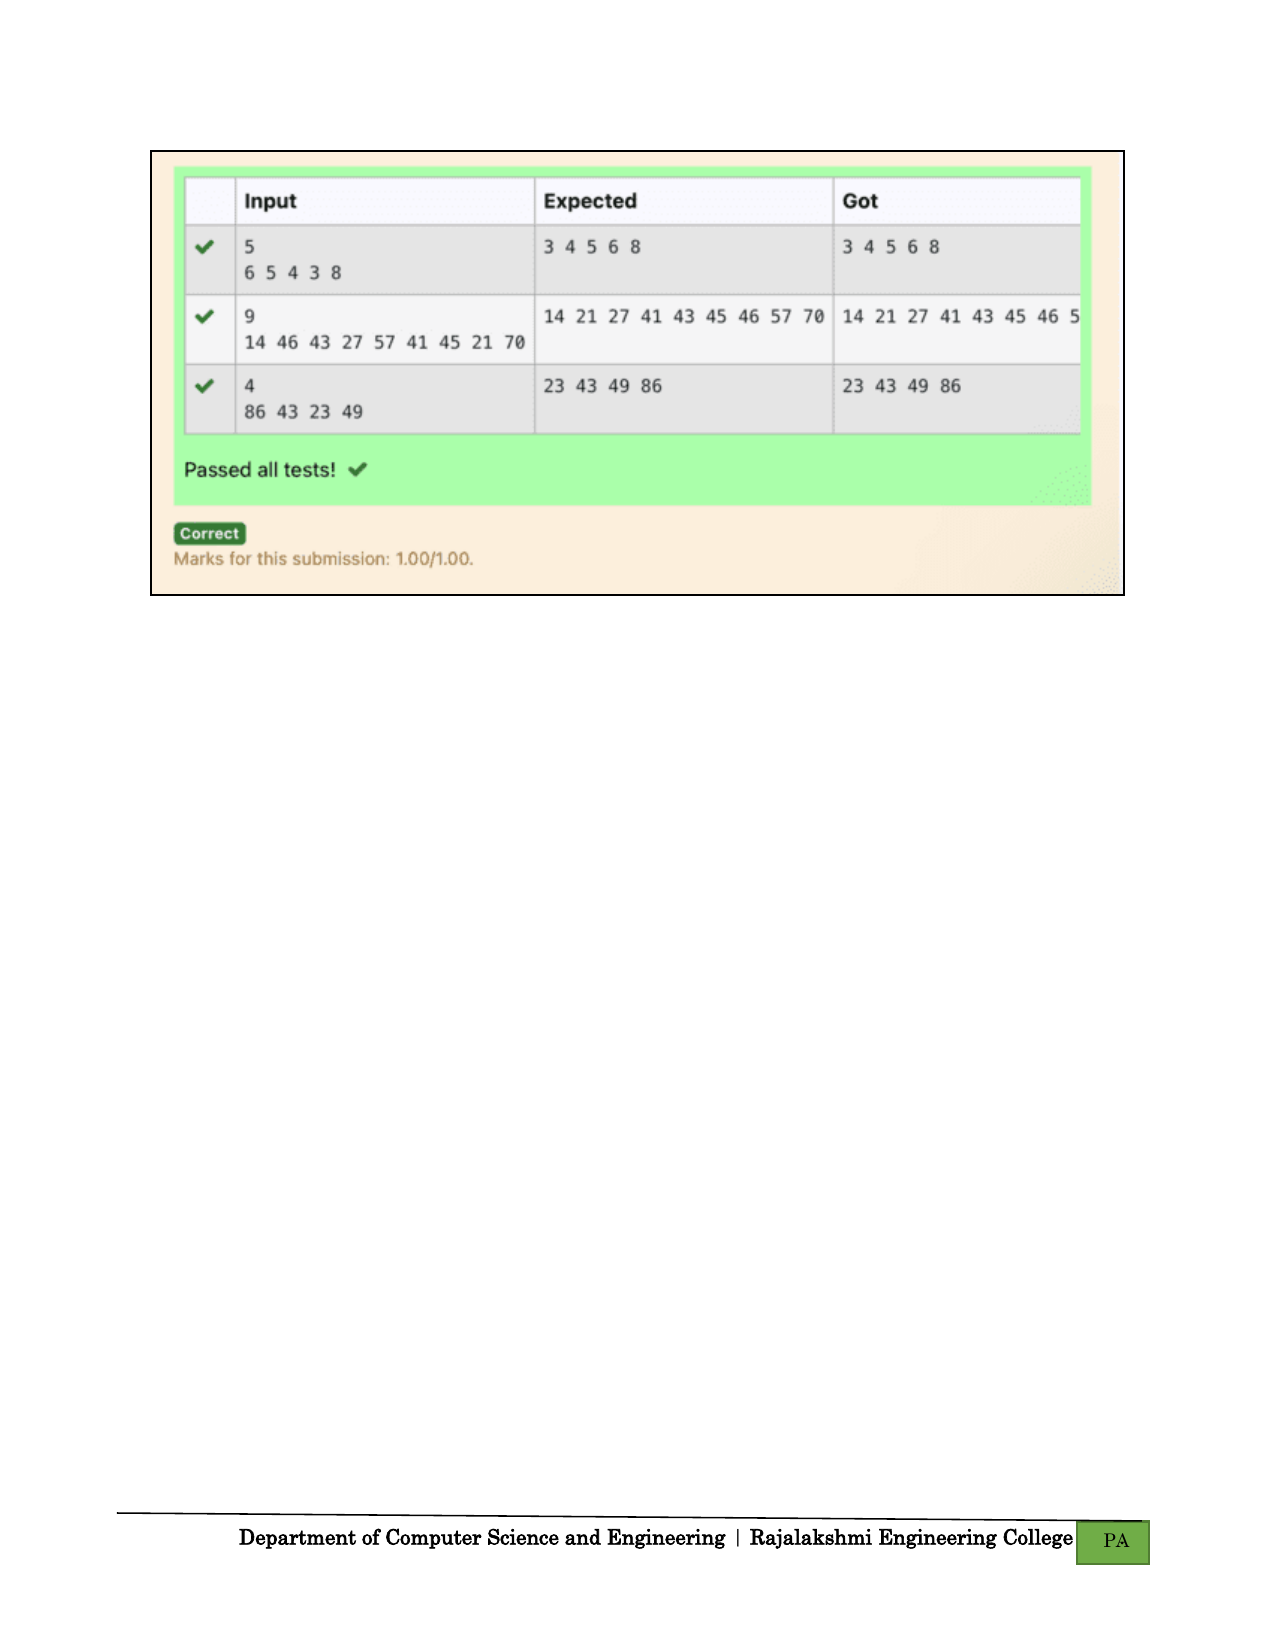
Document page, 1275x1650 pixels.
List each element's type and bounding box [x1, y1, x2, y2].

picture [152, 152, 1123, 594]
